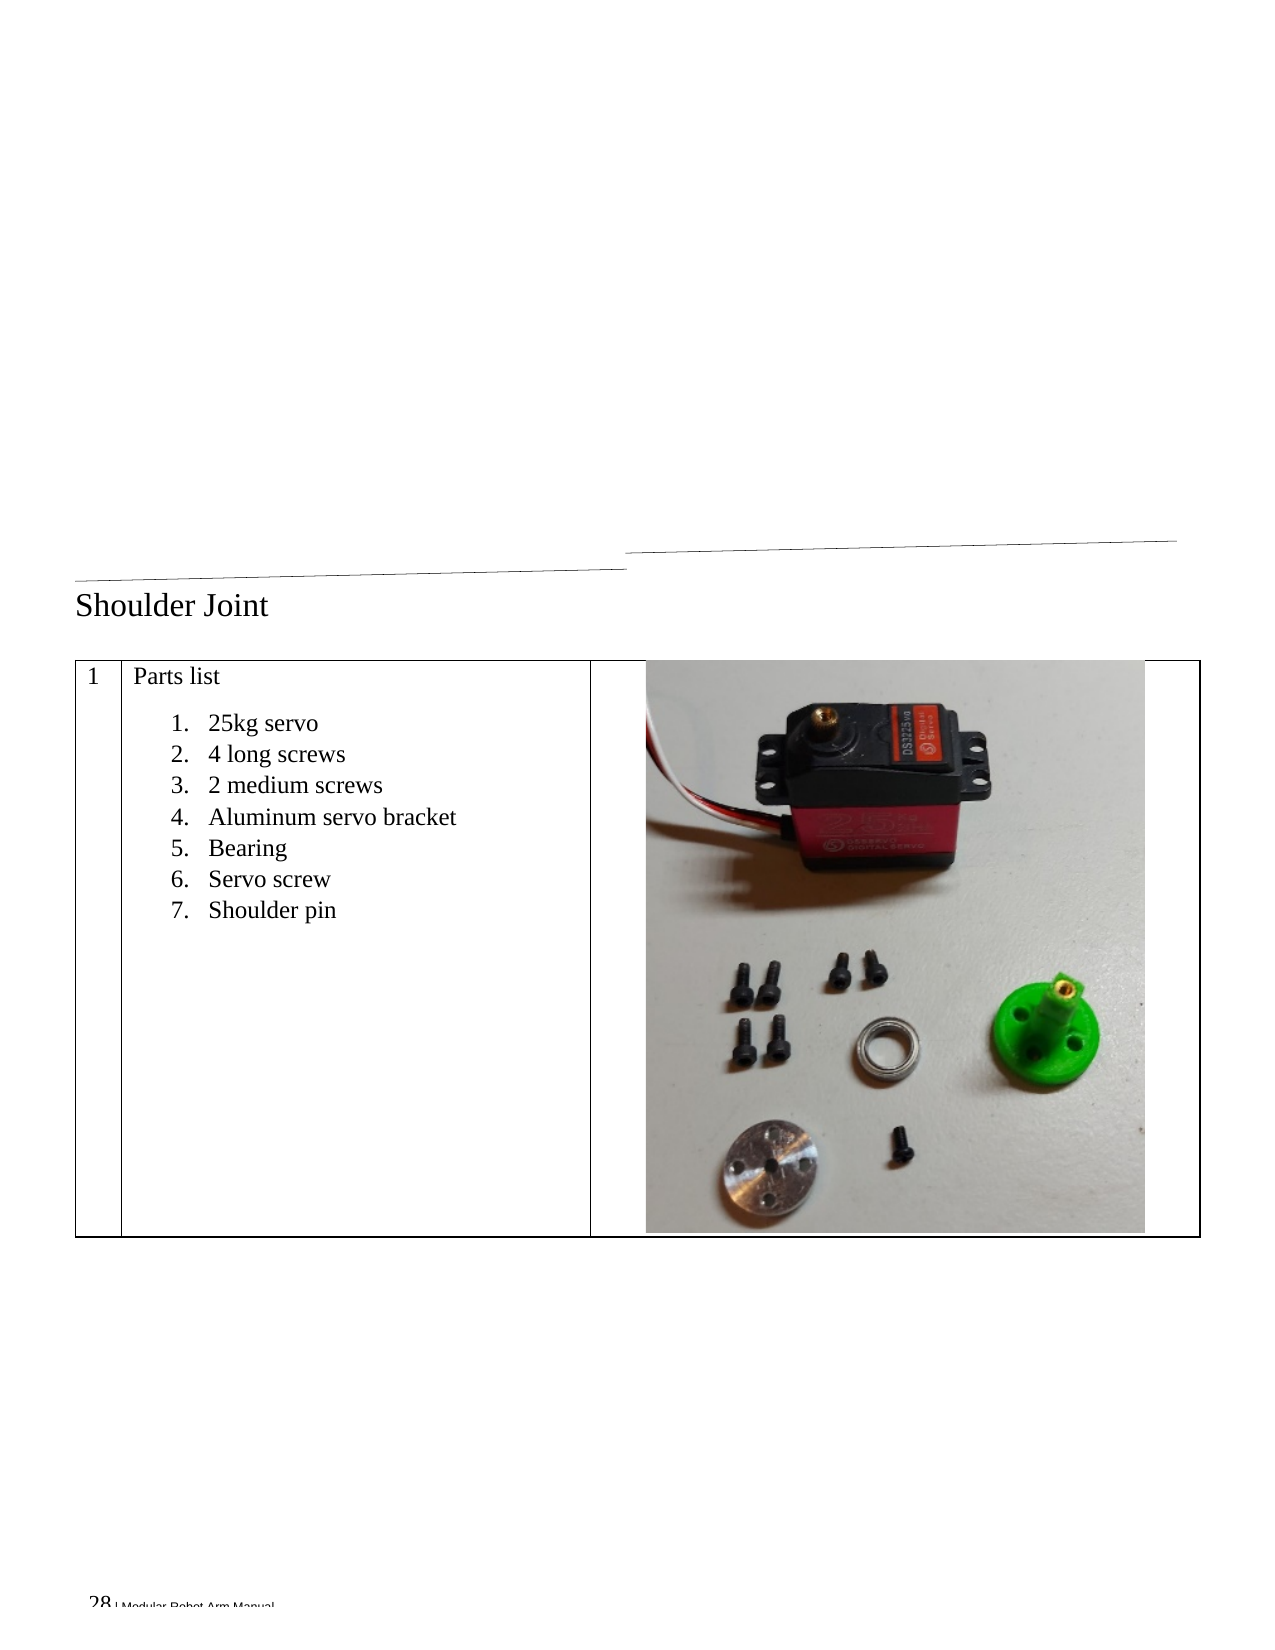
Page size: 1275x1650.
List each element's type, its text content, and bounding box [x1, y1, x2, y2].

table_header Parts list 25kg servo 4 long screws 2 medium screws Aluminum servo bracket Bearing Servo screw Shoulder pin [122, 661, 590, 1236]
table_header 1 [76, 661, 121, 1236]
picture [645, 660, 1145, 1233]
table_header [591, 661, 1199, 1236]
text Shoulder Joint [75, 528, 1200, 624]
